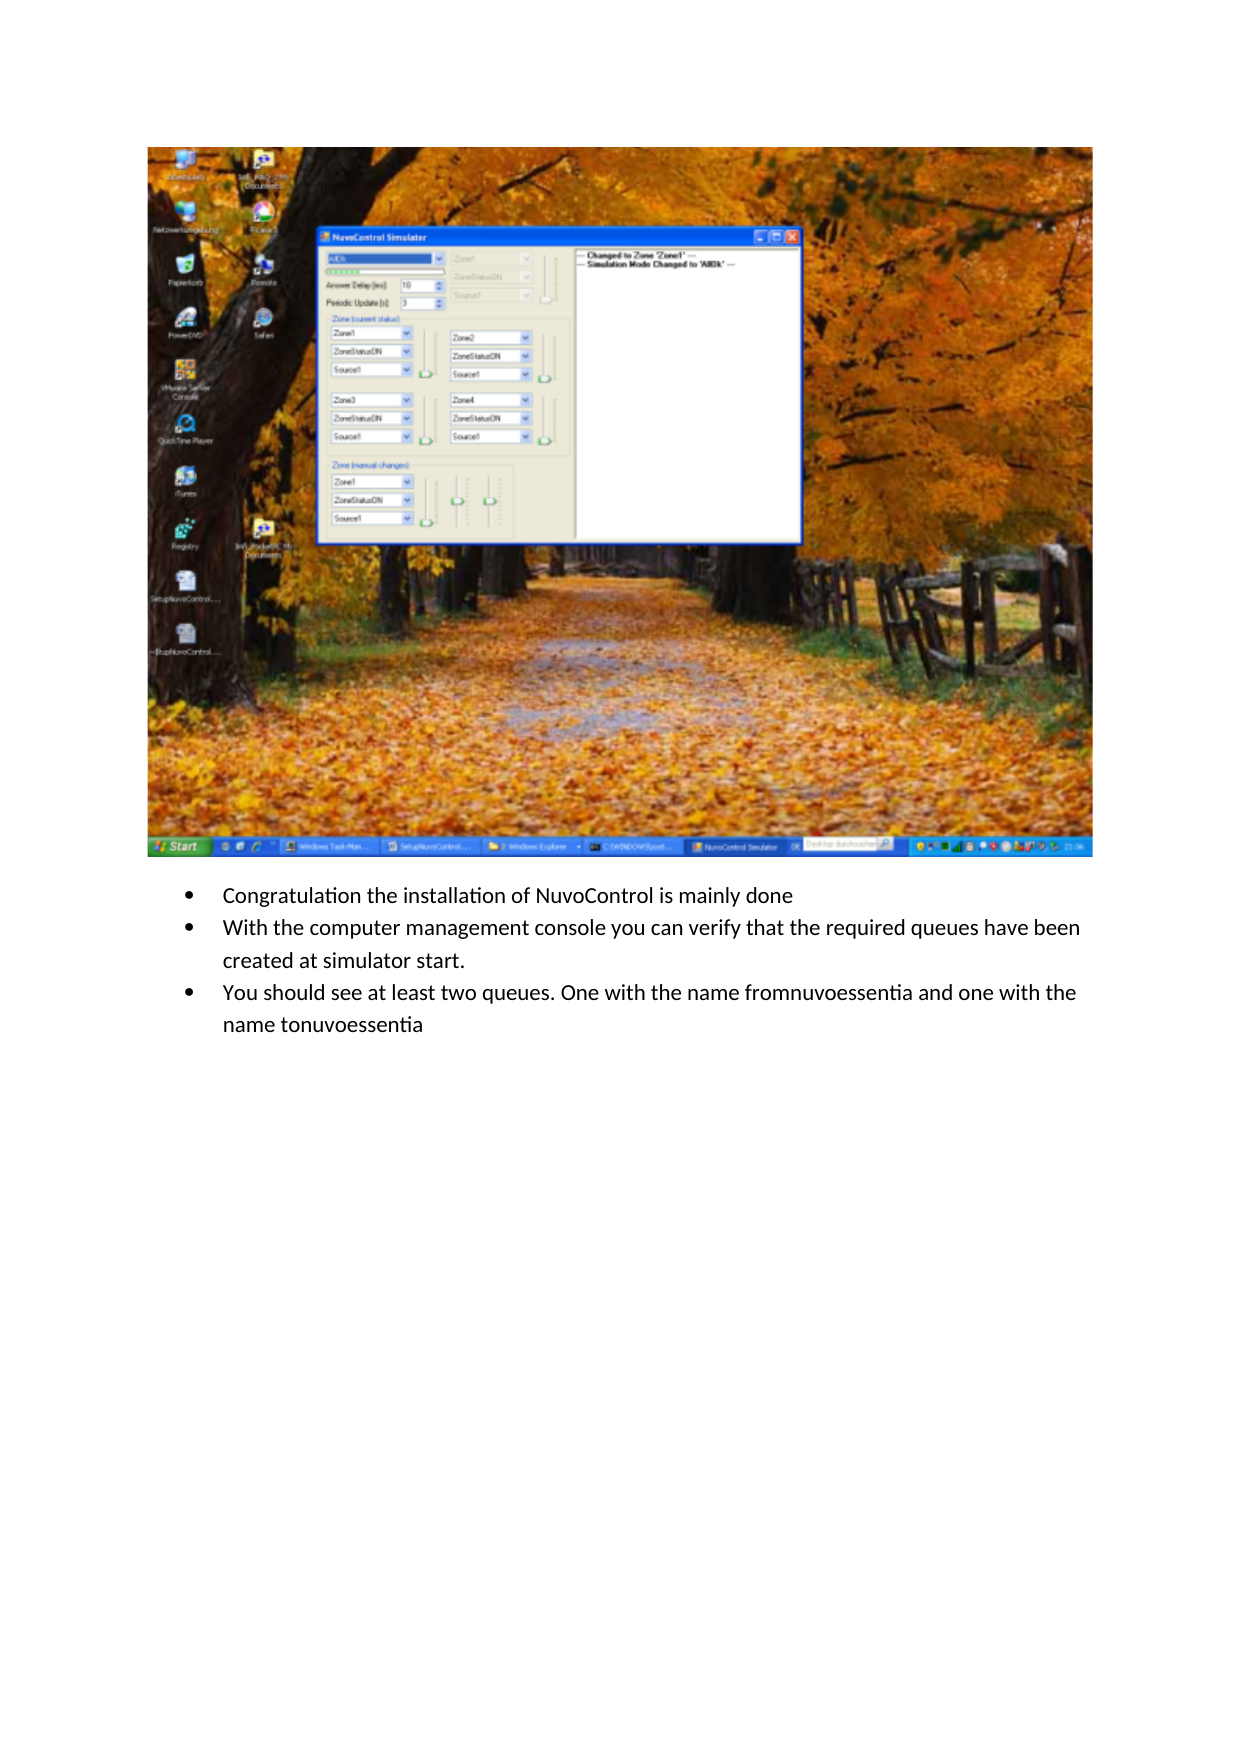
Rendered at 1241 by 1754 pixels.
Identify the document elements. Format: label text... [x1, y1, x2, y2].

list Congratulation the installation of NuvoControl is mainly done [185, 881, 1093, 909]
picture [147, 147, 1093, 857]
list You should see at least two queues. One with the name fromnuvoessentia and one with the name tonuvoessentia [185, 978, 1093, 1038]
list With the computer management console you can verify that the required queues have been created at simulator start. [185, 913, 1093, 974]
